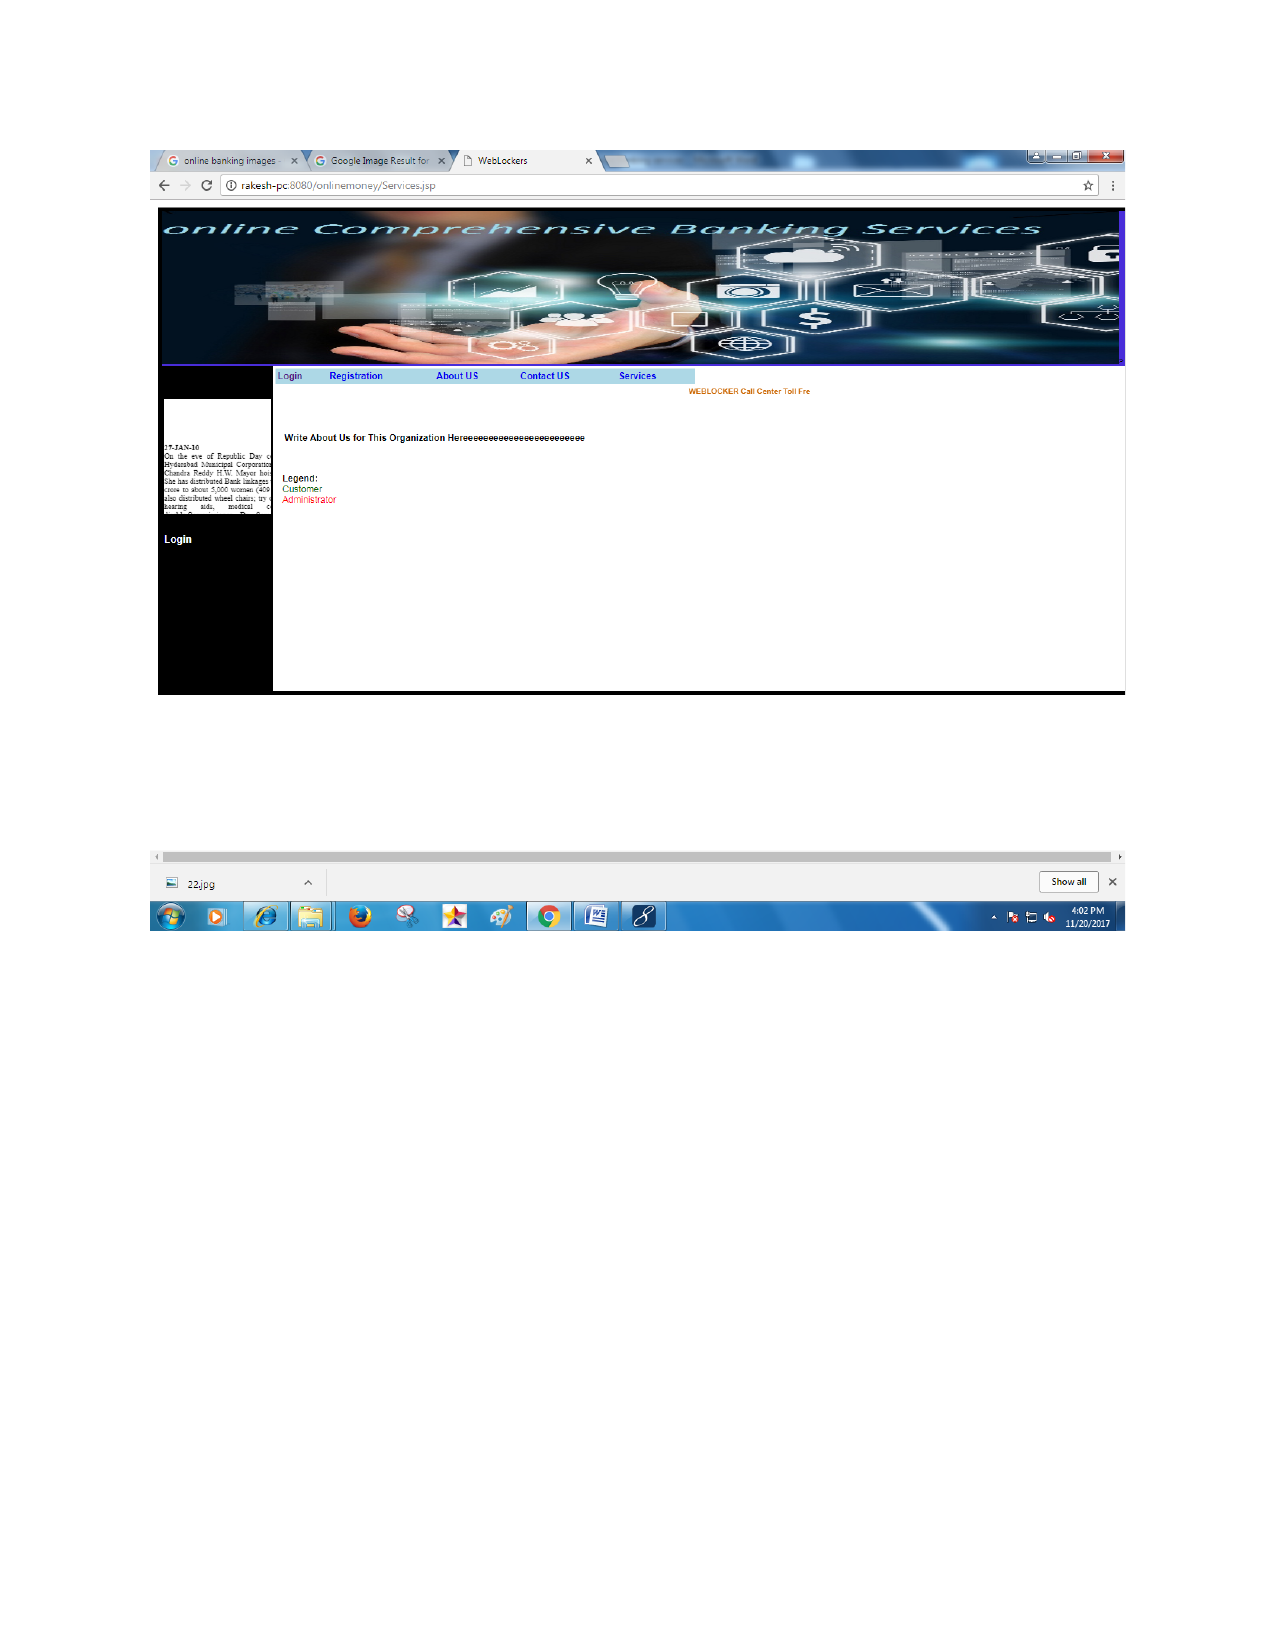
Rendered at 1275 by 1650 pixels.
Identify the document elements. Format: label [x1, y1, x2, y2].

picture [150, 150, 1125, 931]
